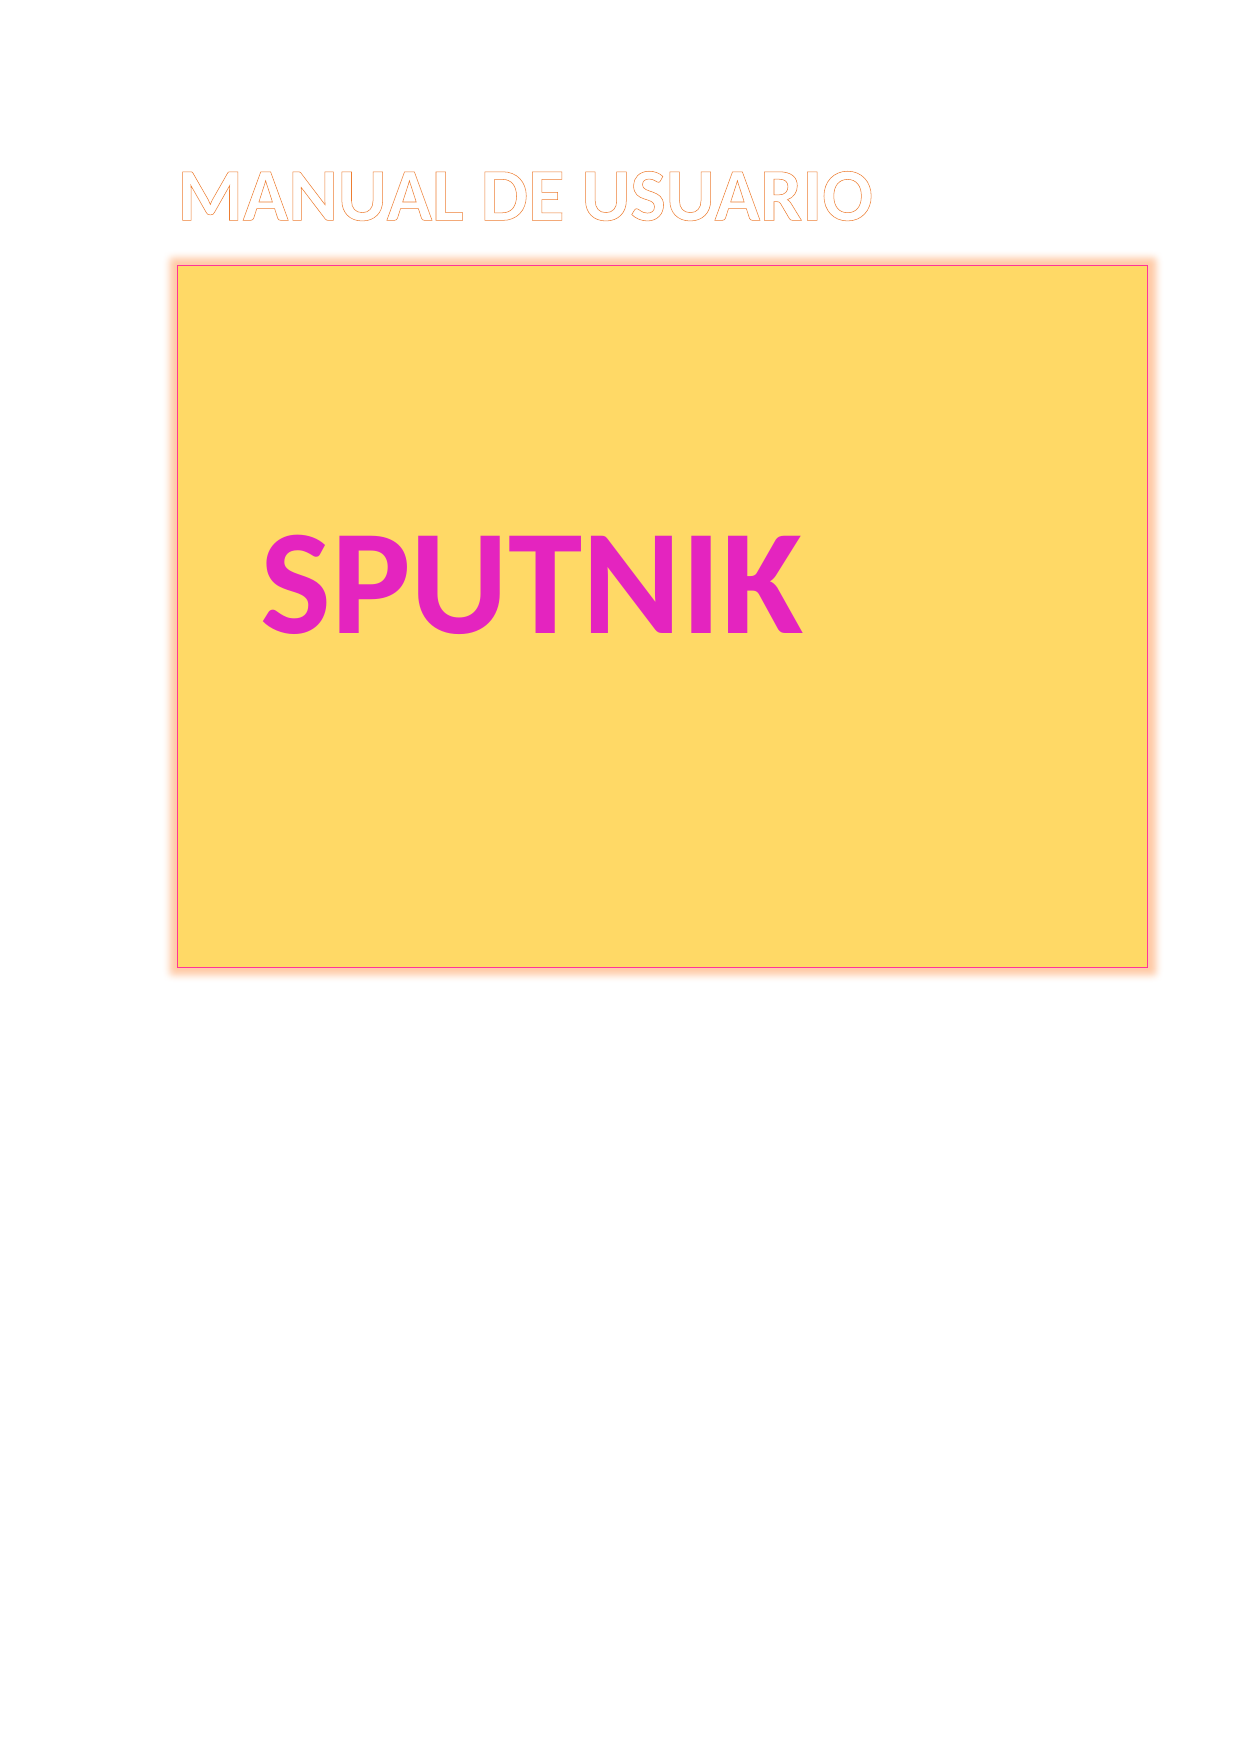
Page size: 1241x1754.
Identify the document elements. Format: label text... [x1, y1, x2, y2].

text MANUAL DE USUARIO [177, 148, 1063, 239]
